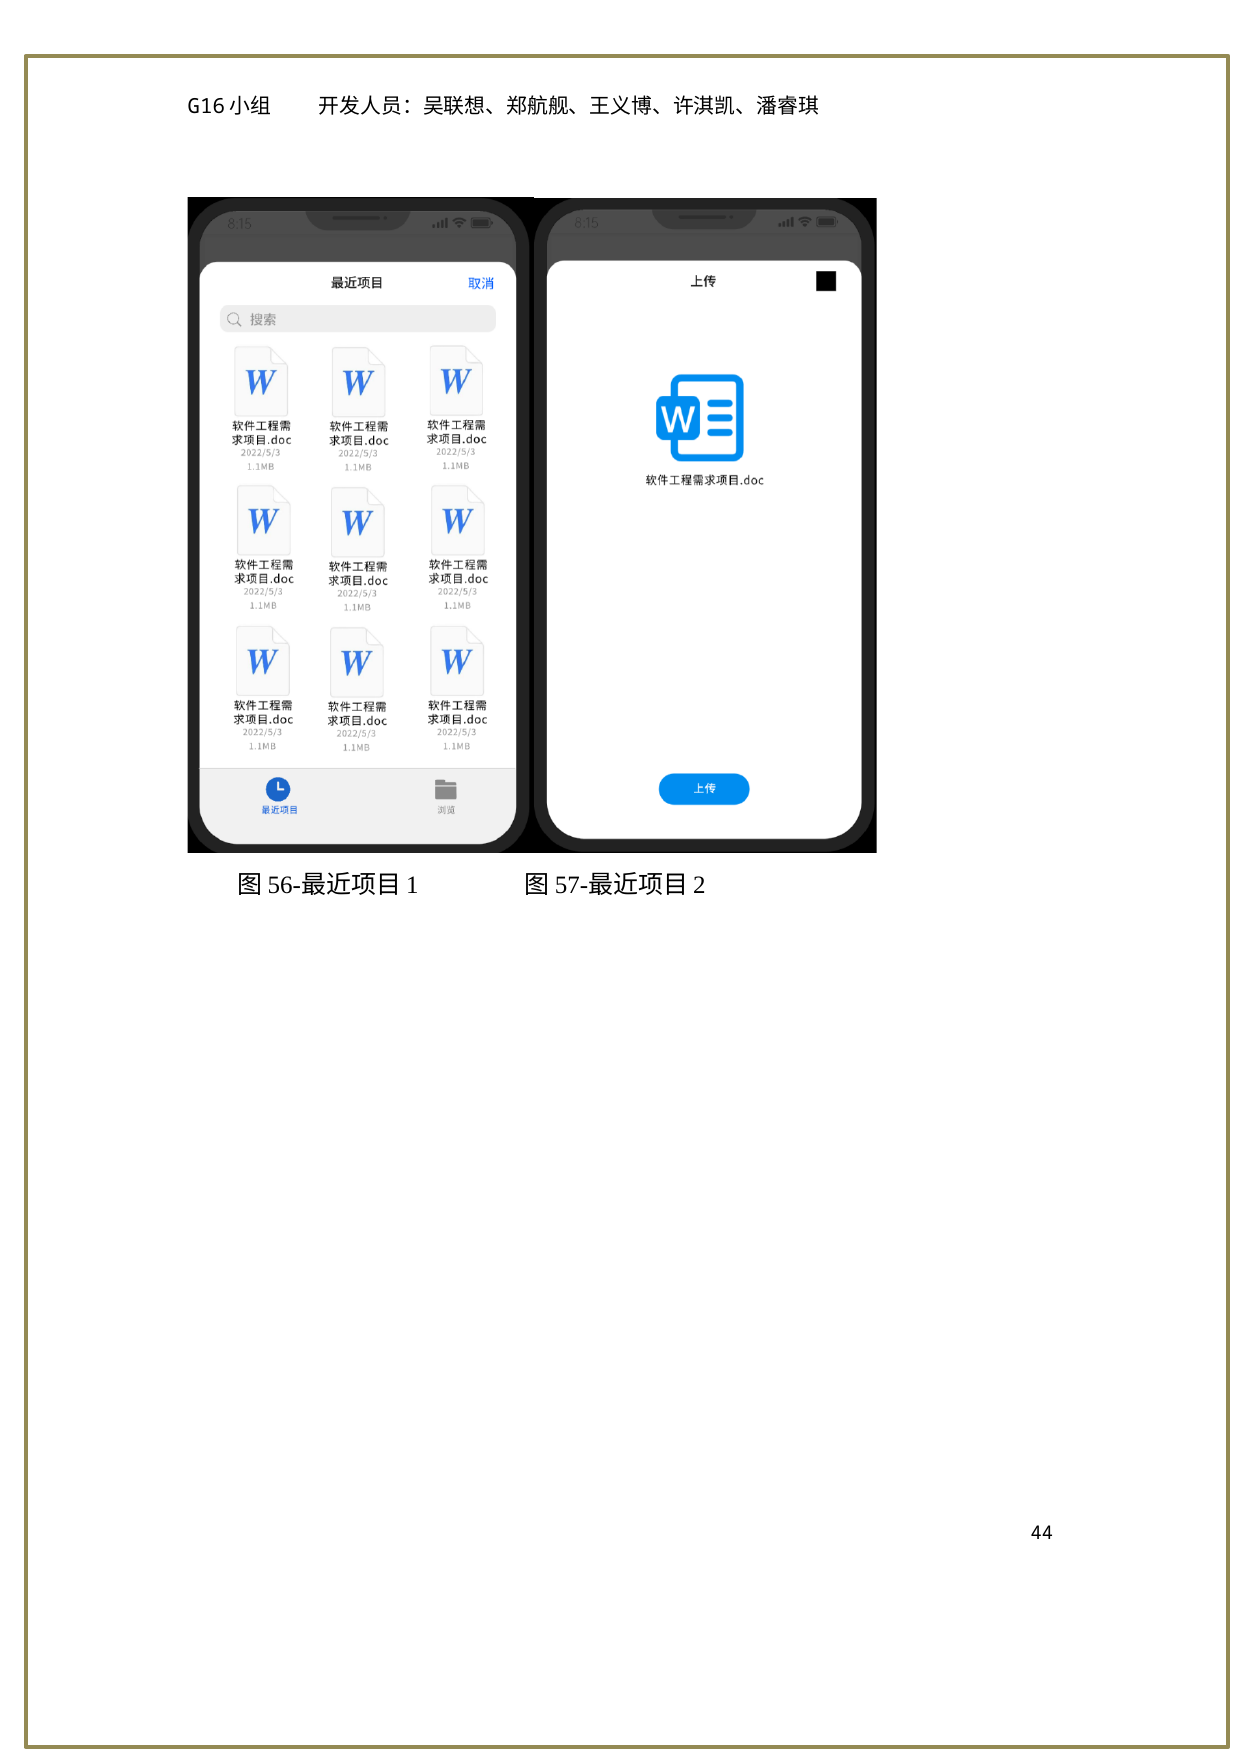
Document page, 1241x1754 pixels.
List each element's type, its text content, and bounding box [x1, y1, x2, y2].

picture [187, 197, 877, 853]
text 图56-最近项目1 图57-最近项目2 [187, 865, 1053, 901]
